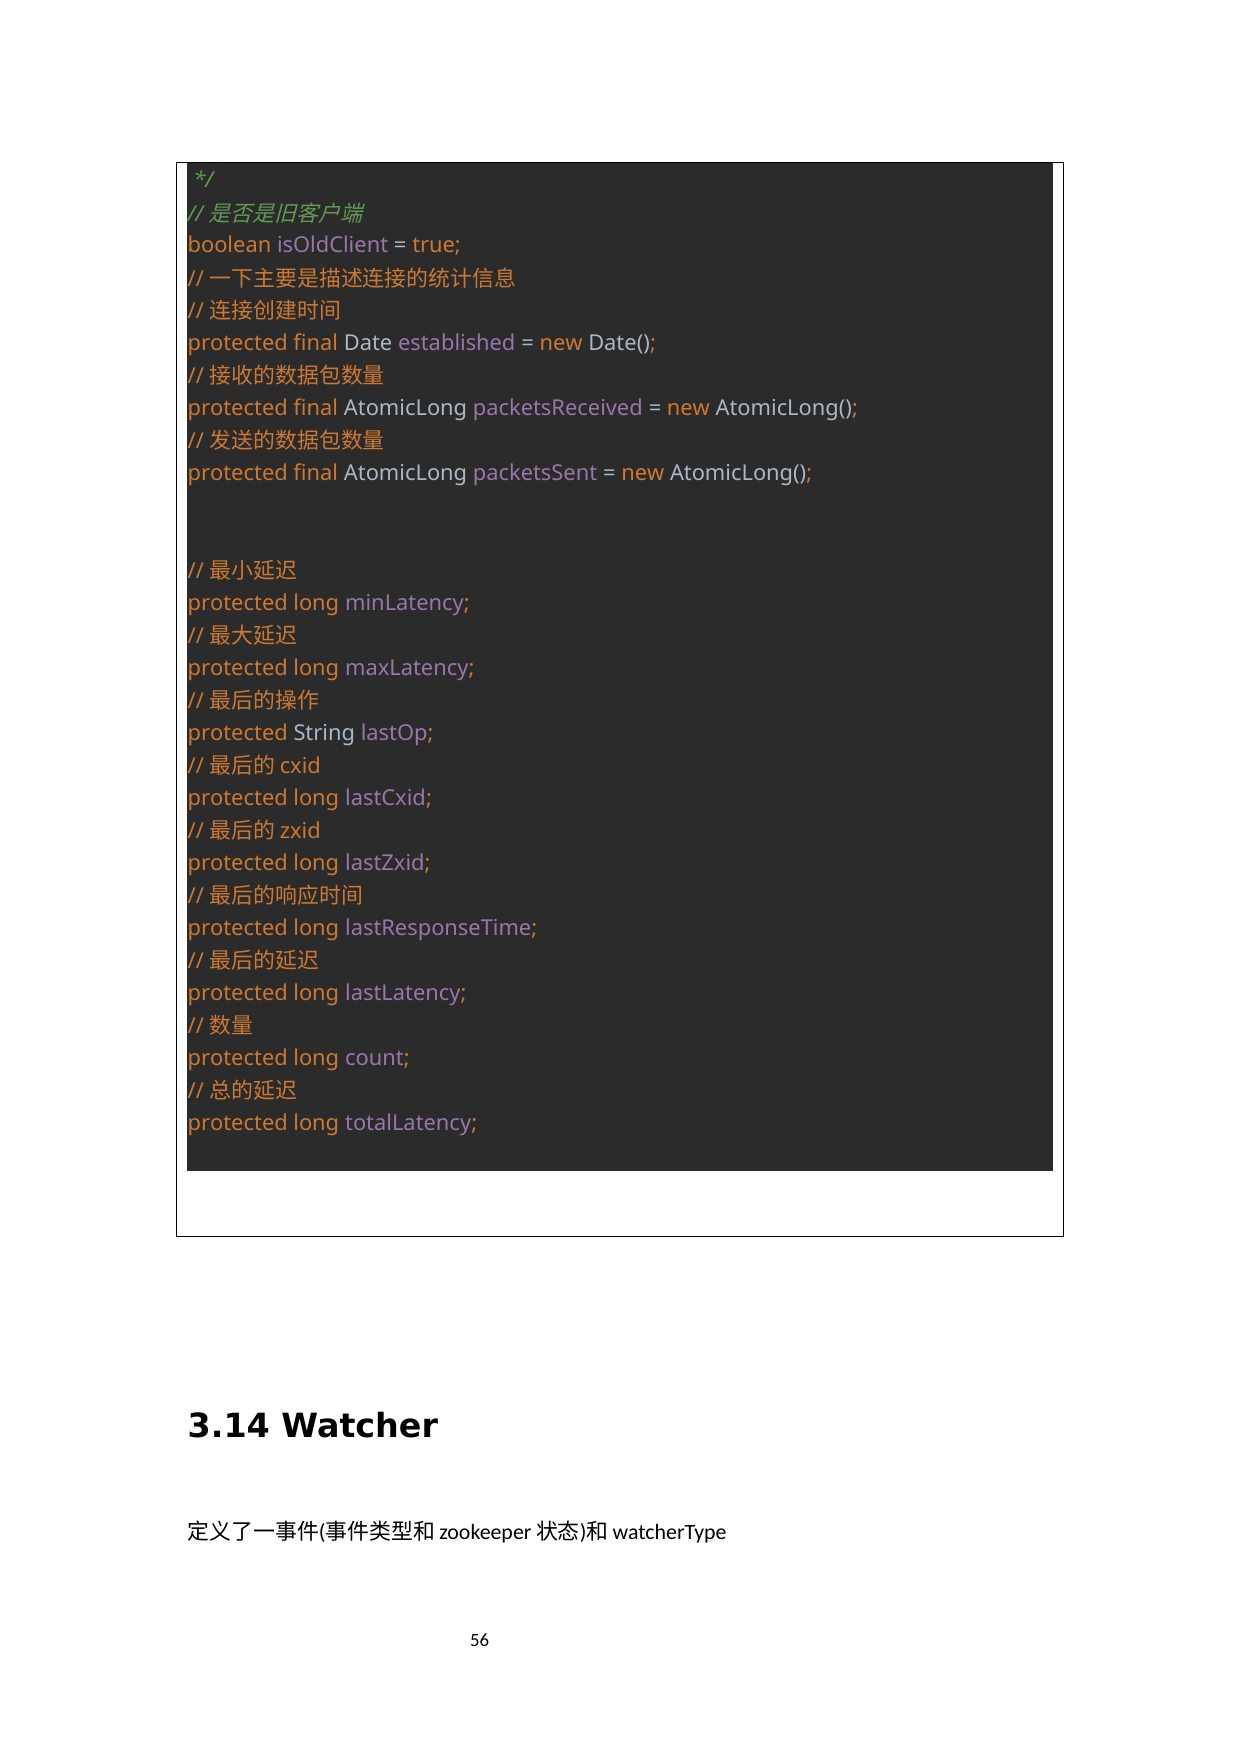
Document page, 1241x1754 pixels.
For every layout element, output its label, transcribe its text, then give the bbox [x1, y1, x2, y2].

text 定义了一事件(事件类型和zookeeper状态)和watcherType [187, 1514, 1053, 1546]
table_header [177, 163, 1063, 1236]
subtitle 3.14 Watcher [187, 1394, 1053, 1459]
